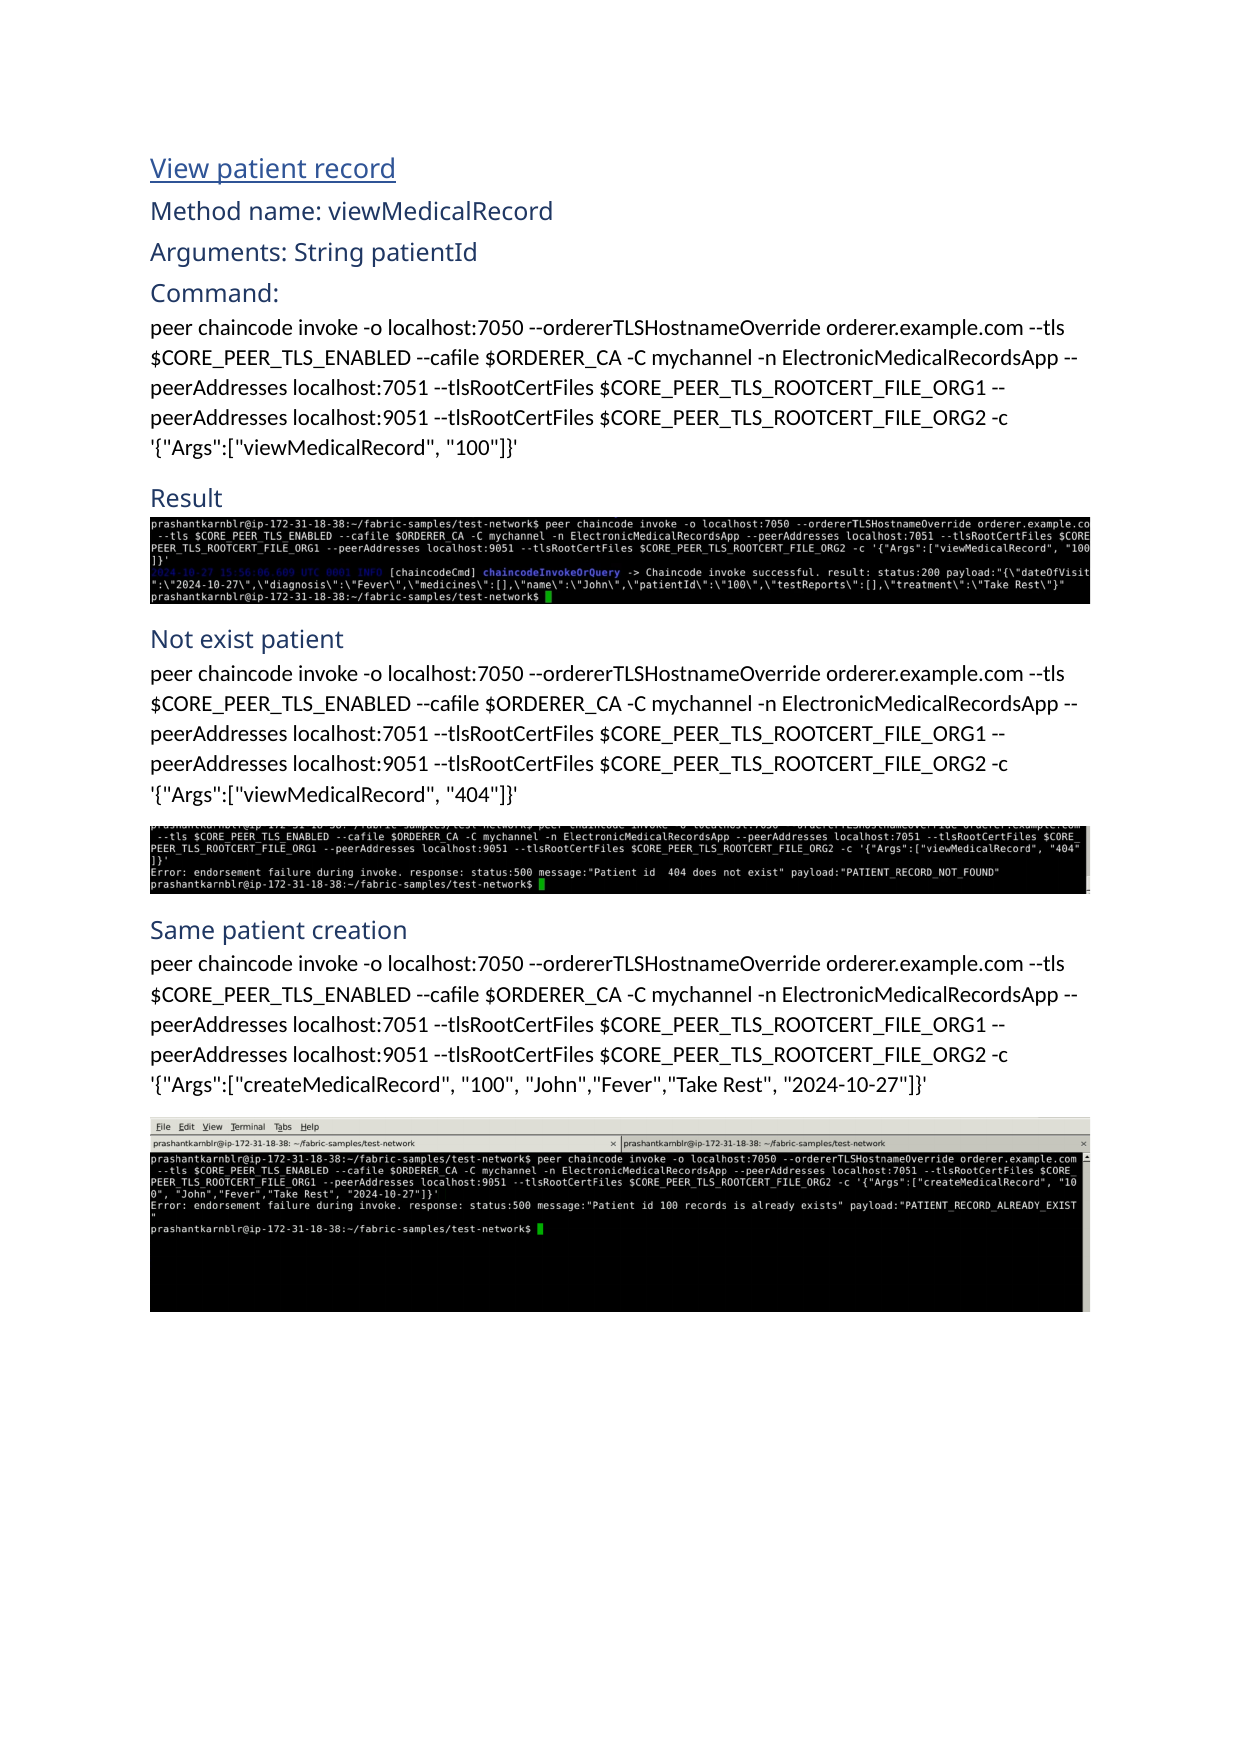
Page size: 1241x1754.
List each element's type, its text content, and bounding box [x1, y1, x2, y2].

text peer chaincode invoke -o localhost:7050 --ordererTLSHostnameOverride orderer.example.com --tls $CORE_PEER_TLS_ENABLED --cafile $ORDERER_CA -C mychannel -n ElectronicMedicalRecordsApp --peerAddresses localhost:7051 --tlsRootCertFiles $CORE_PEER_TLS_ROOTCERT_FILE_ORG1 --peerAddresses localhost:9051 --tlsRootCertFiles $CORE_PEER_TLS_ROOTCERT_FILE_ORG2 -c '{"Args":["createMedicalRecord", "100", "John","Fever","Take Rest", "2024-10-27"]}' [150, 949, 1090, 1098]
subtitle View patient record [150, 150, 1090, 187]
picture [150, 826, 1091, 894]
text peer chaincode invoke -o localhost:7050 --ordererTLSHostnameOverride orderer.example.com --tls $CORE_PEER_TLS_ENABLED --cafile $ORDERER_CA -C mychannel -n ElectronicMedicalRecordsApp --peerAddresses localhost:7051 --tlsRootCertFiles $CORE_PEER_TLS_ROOTCERT_FILE_ORG1 --peerAddresses localhost:9051 --tlsRootCertFiles $CORE_PEER_TLS_ROOTCERT_FILE_ORG2 -c '{"Args":["viewMedicalRecord", "404"]}' [150, 659, 1090, 808]
subtitle Method name: viewMedicalRecord [150, 194, 1090, 228]
picture [150, 517, 1091, 604]
text peer chaincode invoke -o localhost:7050 --ordererTLSHostnameOverride orderer.example.com --tls $CORE_PEER_TLS_ENABLED --cafile $ORDERER_CA -C mychannel -n ElectronicMedicalRecordsApp --peerAddresses localhost:7051 --tlsRootCertFiles $CORE_PEER_TLS_ROOTCERT_FILE_ORG1 --peerAddresses localhost:9051 --tlsRootCertFiles $CORE_PEER_TLS_ROOTCERT_FILE_ORG2 -c '{"Args":["viewMedicalRecord", "100"]}' [150, 313, 1090, 461]
subtitle Result [150, 480, 1090, 514]
subtitle Arguments: String patientId [150, 235, 1090, 269]
picture [150, 1117, 1091, 1312]
subtitle Not exist patient [150, 622, 1090, 656]
subtitle Same patient creation [150, 913, 1090, 947]
subtitle Command: [150, 276, 1090, 310]
